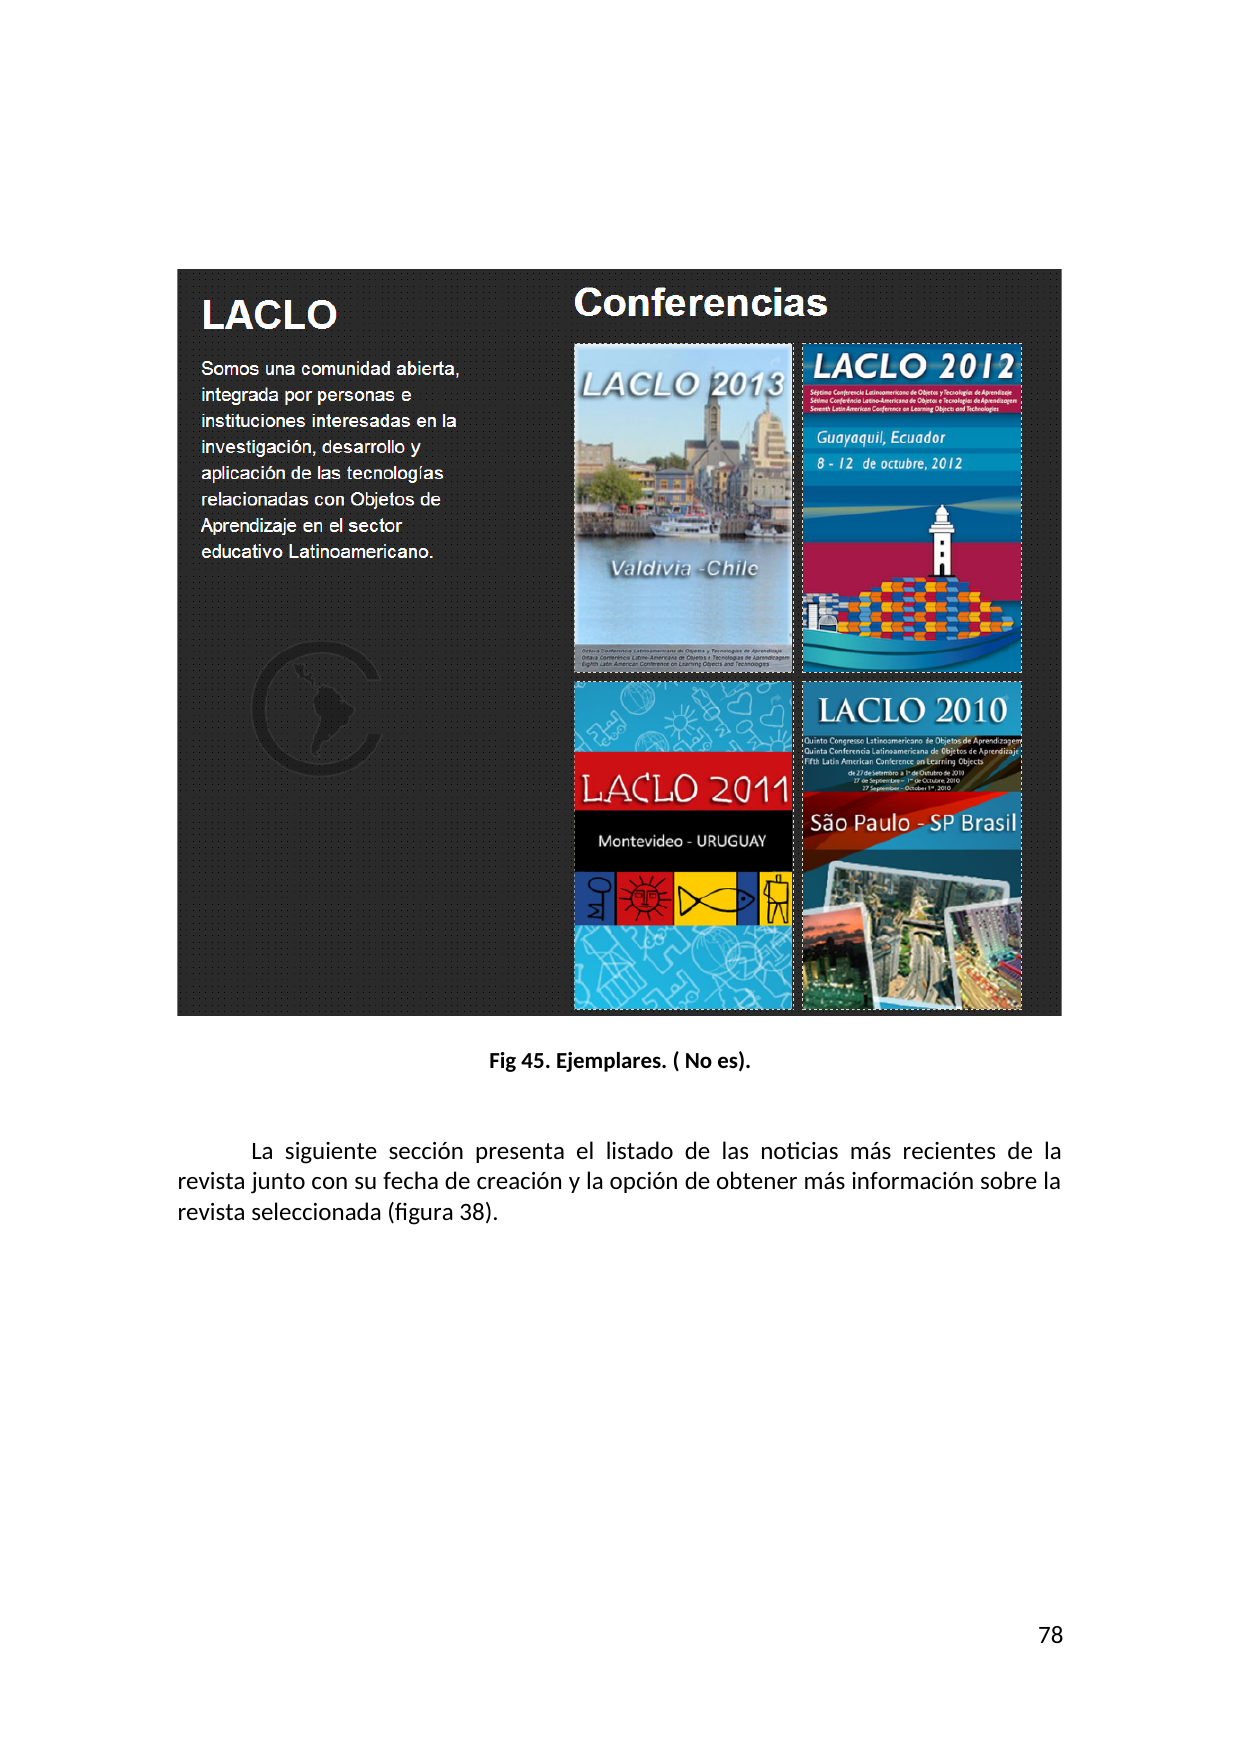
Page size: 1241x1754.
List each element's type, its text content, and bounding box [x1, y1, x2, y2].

picture [177, 269, 1062, 1016]
text La siguiente sección presenta el listado de las noticias más recientes de la revista junto con su fecha de creación y la opción de obtener más información sobre la revista seleccionada (figura 38). [177, 1135, 1063, 1227]
